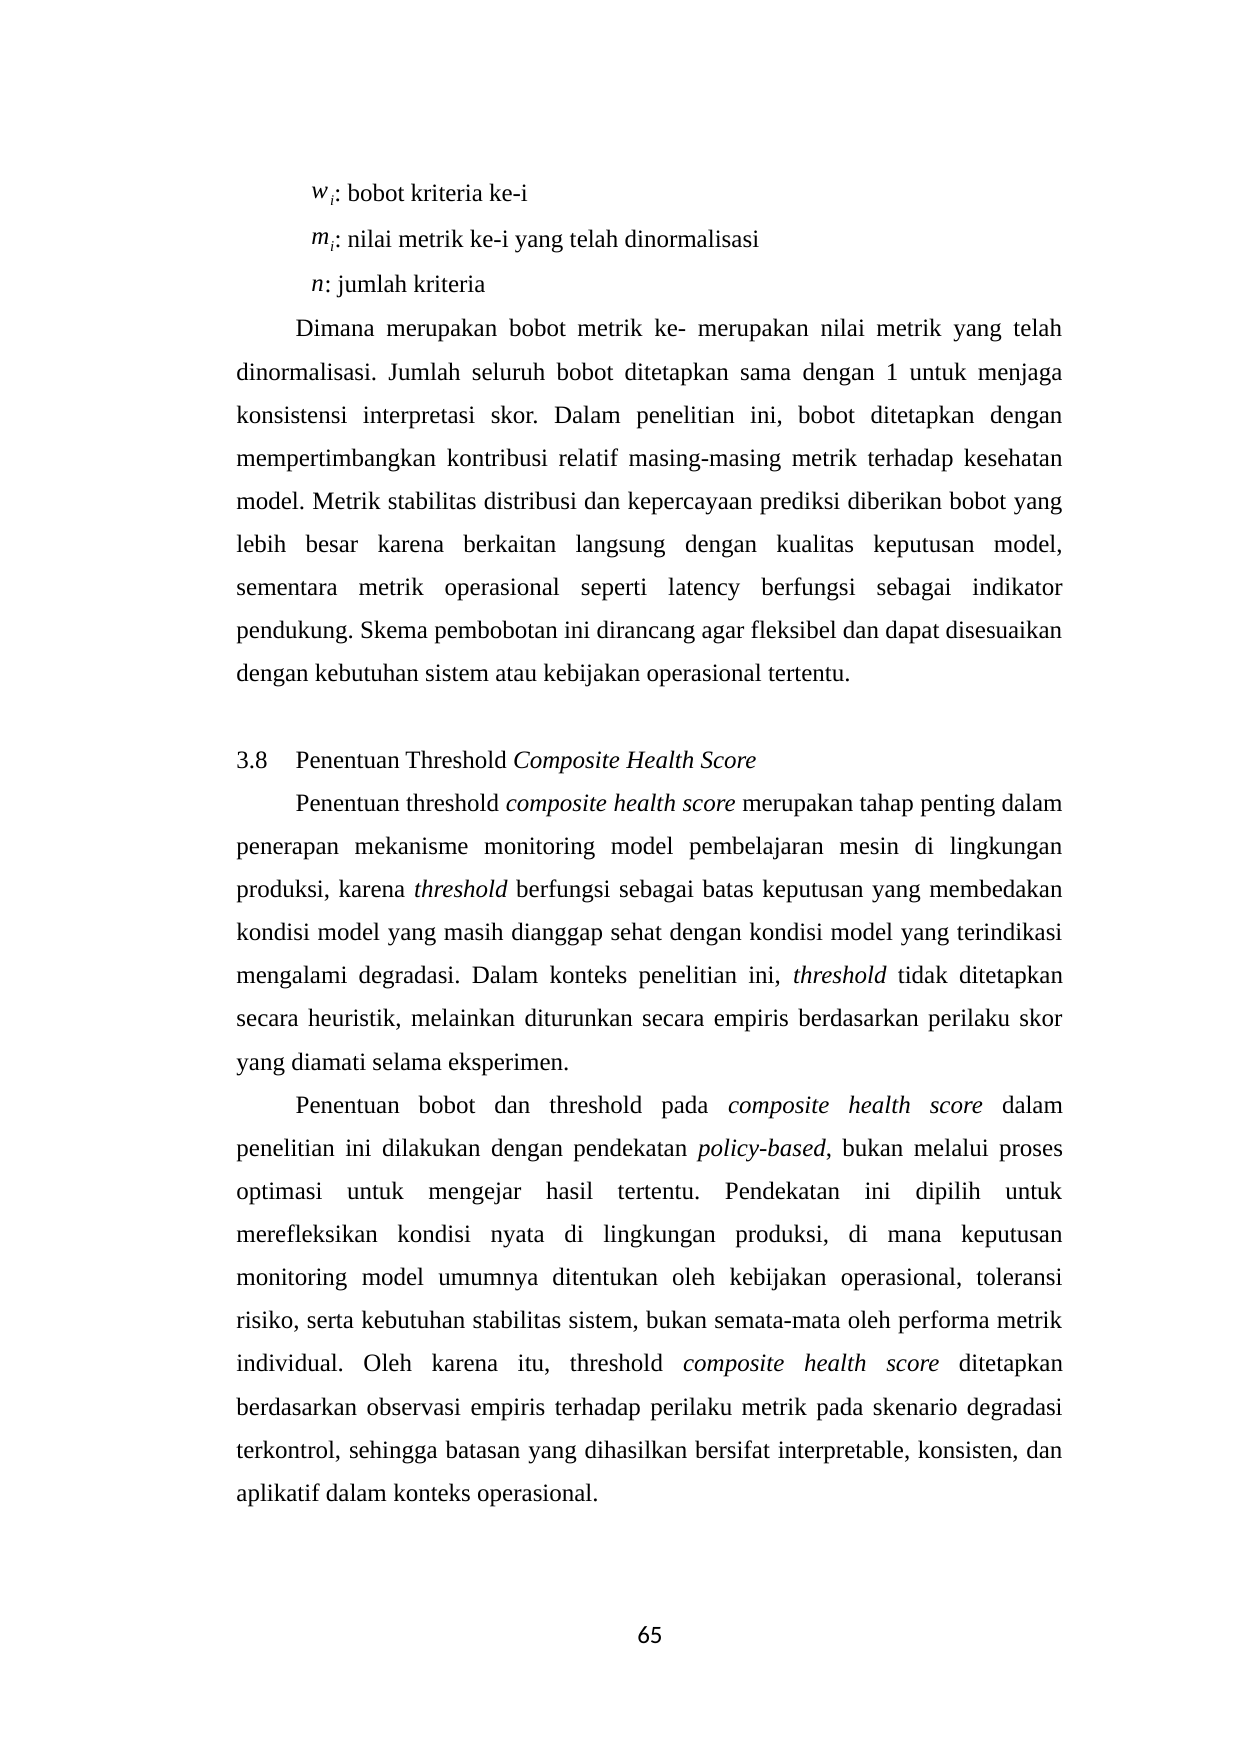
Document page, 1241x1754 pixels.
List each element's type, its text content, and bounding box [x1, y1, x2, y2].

text : bobot kriteria ke-i [311, 177, 1063, 208]
text Dimana merupakan bobot metrik ke- merupakan nilai metrik yang telah dinormalisasi. Jumlah seluruh bobot ditetapkan sama dengan 1 untuk menjaga konsistensi interpretasi skor. Dalam penelitian ini, bobot ditetapkan dengan mempertimbangkan kontribusi relatif masing-masing metrik terhadap kesehatan model. Metrik stabilitas distribusi dan kepercayaan prediksi diberikan bobot yang lebih besar karena berkaitan langsung dengan kualitas keputusan model, sementara metrik operasional seperti latency berfungsi sebagai indikator pendukung. Skema pembobotan ini dirancang agar fleksibel dan dapat disesuaikan dengan kebutuhan sistem atau kebijakan operasional tertentu. [236, 313, 1063, 687]
text Penentuan threshold composite health score merupakan tahap penting dalam penerapan mekanisme monitoring model pembelajaran mesin di lingkungan produksi, karena threshold berfungsi sebagai batas keputusan yang membedakan kondisi model yang masih dianggap sehat dengan kondisi model yang terindikasi mengalami degradasi. Dalam konteks penelitian ini, threshold tidak ditetapkan secara heuristik, melainkan diturunkan secara empiris berdasarkan perilaku skor yang diamati selama eksperimen. [236, 788, 1063, 1075]
subtitle 3.8 Penentuan Threshold Composite Health Score [236, 745, 1063, 773]
text : nilai metrik ke-i yang telah dinormalisasi [311, 223, 1063, 254]
text : jumlah kriteria [311, 269, 1063, 299]
text Penentuan bobot dan threshold pada composite health score dalam penelitian ini dilakukan dengan pendekatan policy-based, bukan melalui proses optimasi untuk mengejar hasil tertentu. Pendekatan ini dipilih untuk merefleksikan kondisi nyata di lingkungan produksi, di mana keputusan monitoring model umumnya ditentukan oleh kebijakan operasional, toleransi risiko, serta kebutuhan stabilitas sistem, bukan semata-mata oleh performa metrik individual. Oleh karena itu, threshold composite health score ditetapkan berdasarkan observasi empiris terhadap perilaku metrik pada skenario degradasi terkontrol, sehingga batasan yang dihasilkan bersifat interpretable, konsisten, dan aplikatif dalam konteks operasional. [236, 1090, 1063, 1507]
